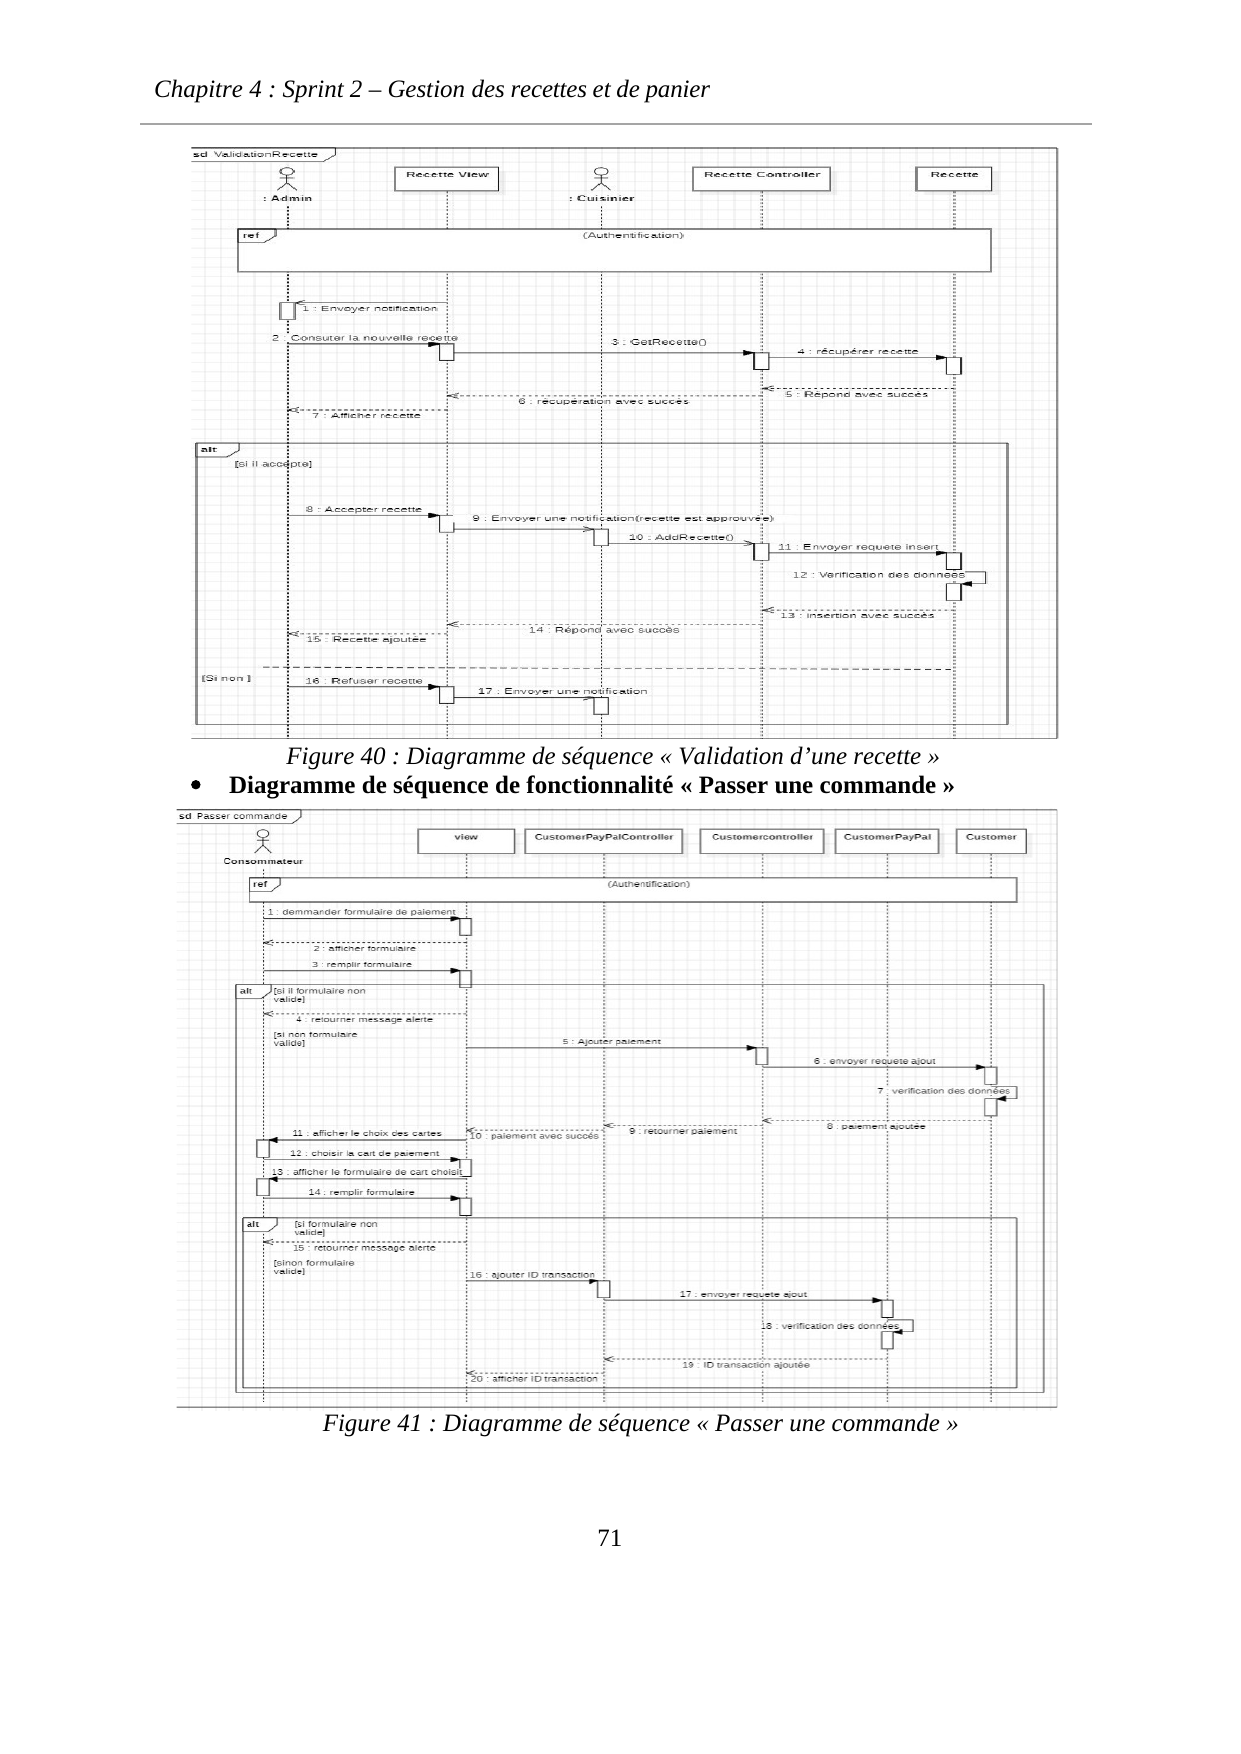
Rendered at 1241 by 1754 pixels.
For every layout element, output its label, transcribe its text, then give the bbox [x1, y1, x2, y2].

text Figure 41 : Diagramme de séquence « Passer une commande » [148, 1408, 1092, 1437]
picture [191, 147, 1059, 739]
list Diagramme de séquence de fonctionnalité « Passer une commande » [191, 739, 1092, 799]
picture [176, 808, 1058, 1411]
